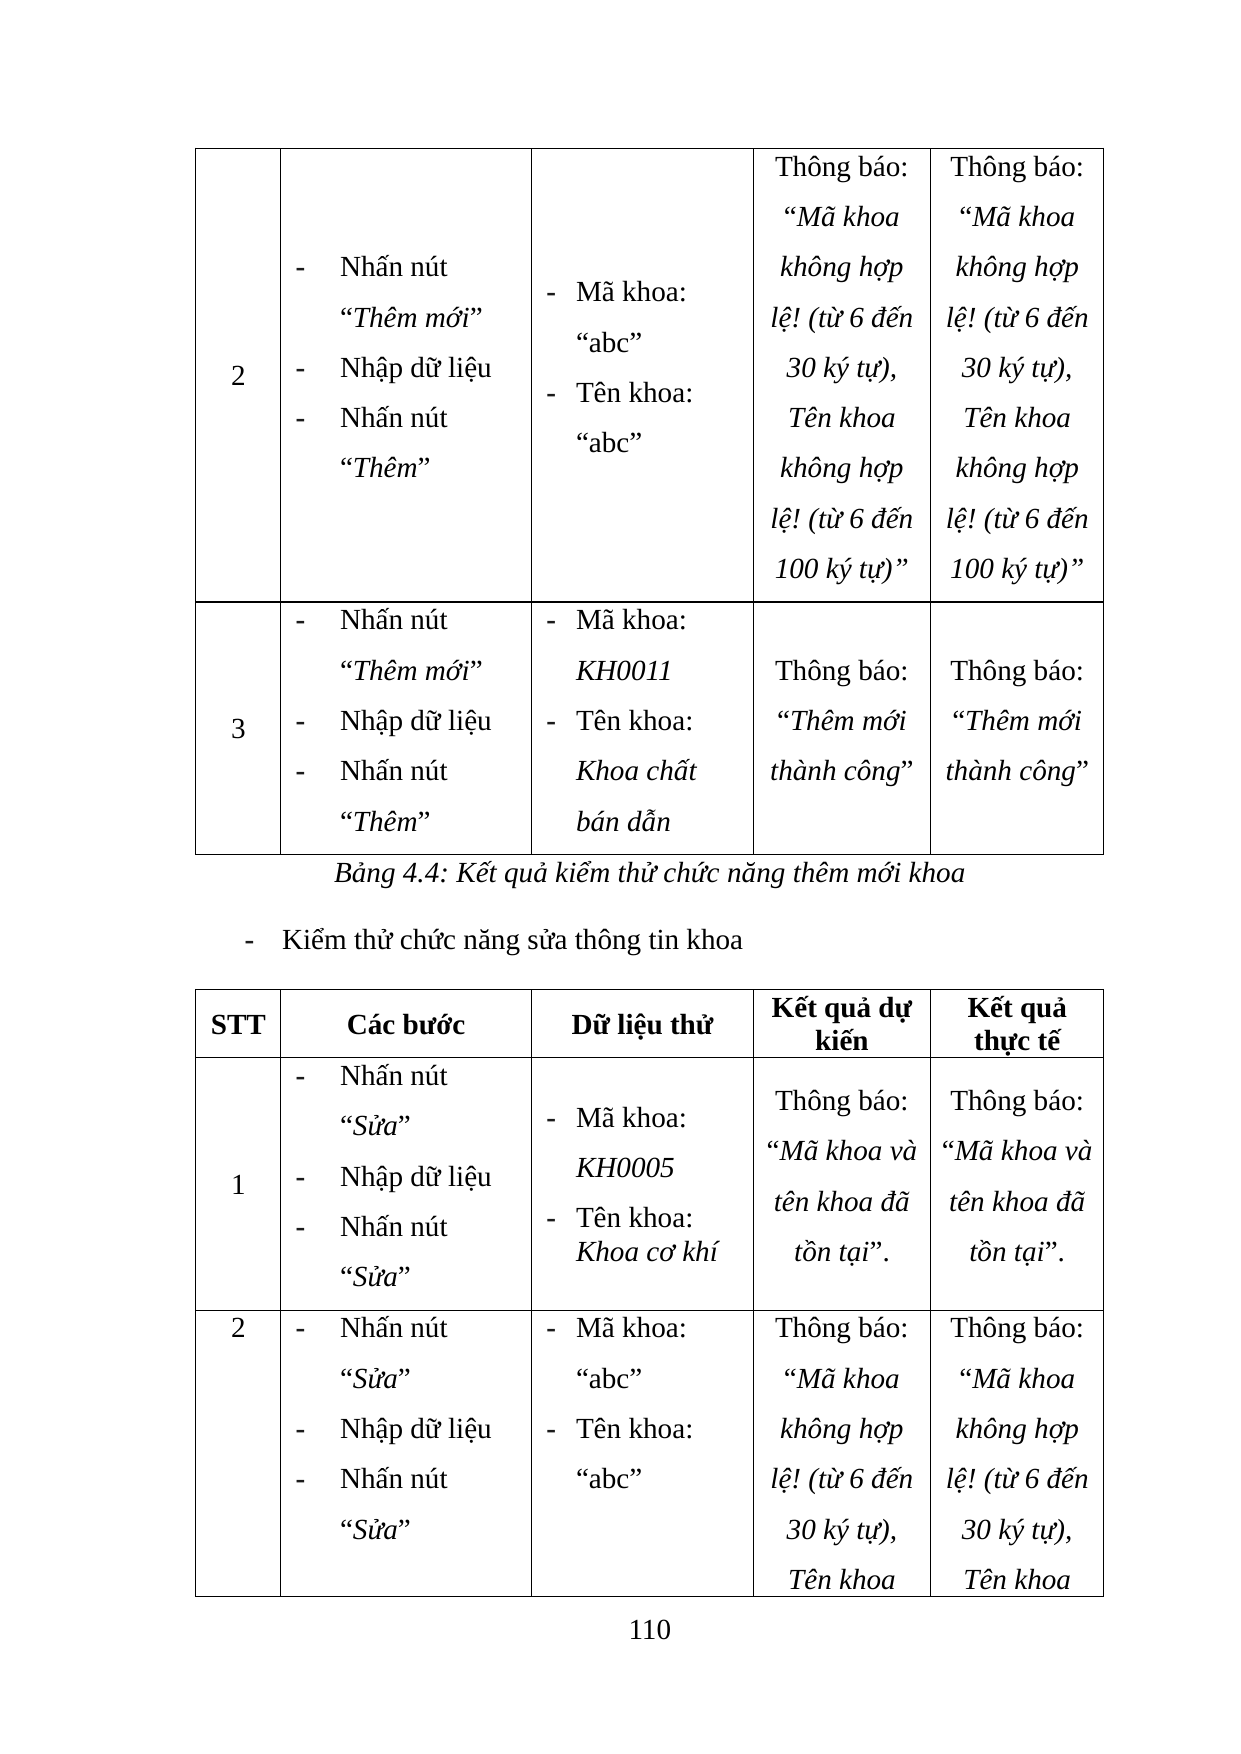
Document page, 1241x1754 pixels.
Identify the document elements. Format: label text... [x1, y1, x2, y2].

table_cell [532, 1311, 753, 1596]
table_cell 2 [196, 1311, 280, 1596]
table_cell Thông báo: “Mã khoa và tên khoa đã tồn tại”. [754, 1058, 930, 1309]
text Bảng 4.4: Kết quả kiểm thử chức năng thêm mới khoa [207, 855, 1092, 888]
table_cell Thông báo: “Mã khoa và tên khoa đã tồn tại”. [931, 1058, 1103, 1309]
table_header STT [196, 990, 280, 1057]
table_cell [281, 1311, 531, 1596]
table_cell Mã khoa: KH0005 Tên khoa: Khoa cơ khí [532, 1058, 753, 1309]
table_header Kết quả dự kiến [754, 990, 930, 1057]
list Kiểm thử chức năng sửa thông tin khoa [244, 922, 1092, 956]
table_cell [281, 149, 531, 601]
table_cell Thông báo: “Thêm mới thành công” [754, 603, 930, 854]
table_cell Nhấn nút “Sửa” Nhập dữ liệu Nhấn nút “Sửa” [281, 1058, 531, 1309]
table_header Các bước [281, 990, 531, 1057]
table_cell Thông báo: “Mã khoa không hợp lệ! (từ 6 đến 30 ký tự), Tên khoa không hợp lệ! (từ 6 đến 100 ký tự)” [754, 149, 930, 601]
table_cell 2 [196, 149, 280, 601]
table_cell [754, 1311, 930, 1596]
table_cell Mã khoa: KH0011 Tên khoa: Khoa chất bán dẫn [532, 603, 753, 854]
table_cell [931, 1311, 1103, 1596]
table_cell Mã khoa: “abc” Tên khoa: “abc” [532, 149, 753, 601]
table_cell Nhấn nút “Thêm mới” Nhập dữ liệu Nhấn nút “Thêm” [281, 603, 531, 854]
table_cell Thông báo: “Thêm mới thành công” [931, 603, 1103, 854]
table_header Kết quả thực tế [931, 990, 1103, 1057]
table_cell Thông báo: “Mã khoa không hợp lệ! (từ 6 đến 30 ký tự), Tên khoa không hợp lệ! (từ 6 đến 100 ký tự)” [931, 149, 1103, 601]
table_cell 1 [196, 1058, 280, 1309]
table_header Dữ liệu thử [532, 990, 753, 1057]
table_cell 3 [196, 603, 280, 854]
